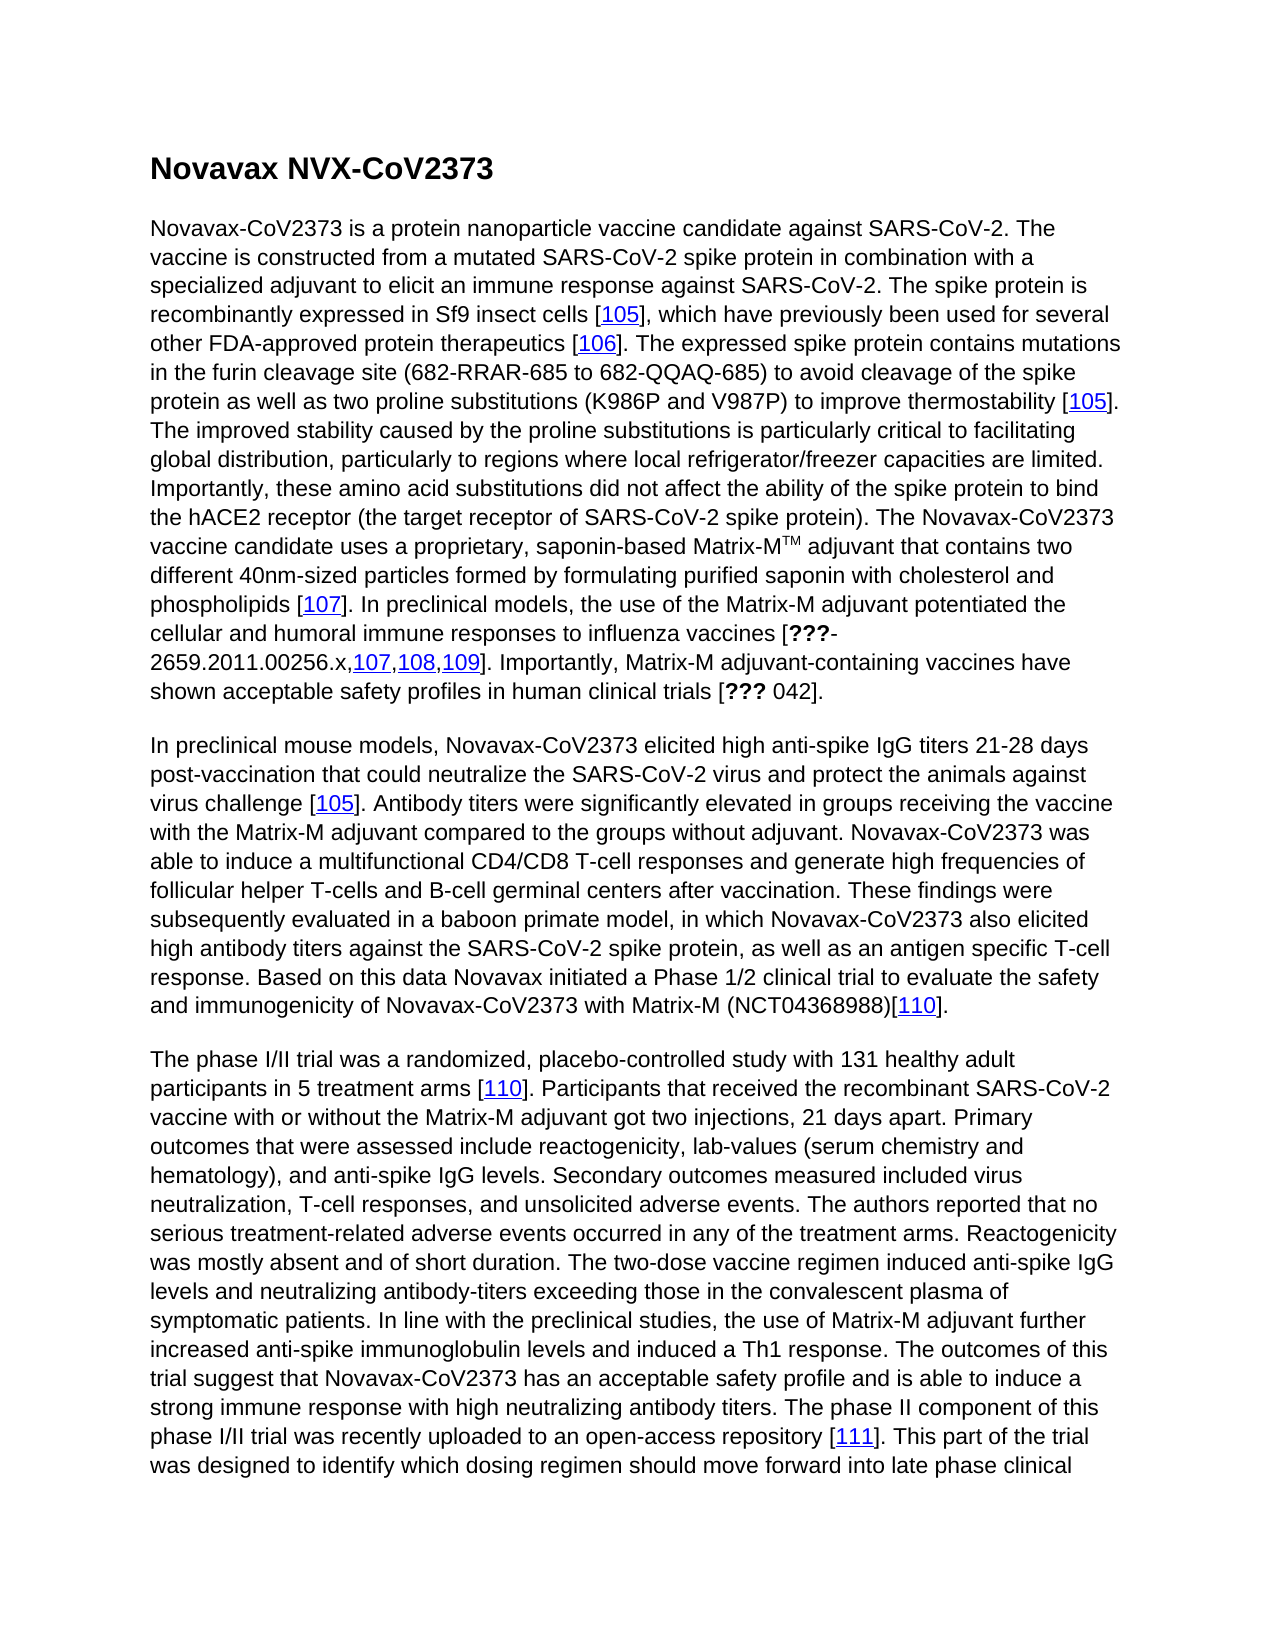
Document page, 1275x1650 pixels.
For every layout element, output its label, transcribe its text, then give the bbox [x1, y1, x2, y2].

text In preclinical mouse models, Novavax-CoV2373 elicited high anti-spike IgG titers 21-28 days post-vaccination that could neutralize the SARS-CoV-2 virus and protect the animals against virus challenge [105]. Antibody titers were significantly elevated in groups receiving the vaccine with the Matrix-M adjuvant compared to the groups without adjuvant. Novavax-CoV2373 was able to induce a multifunctional CD4/CD8 T-cell responses and generate high frequencies of follicular helper T-cells and B-cell germinal centers after vaccination. These findings were subsequently evaluated in a baboon primate model, in which Novavax-CoV2373 also elicited high antibody titers against the SARS-CoV-2 spike protein, as well as an antigen specific T-cell response. Based on this data Novavax initiated a Phase 1/2 clinical trial to evaluate the safety and immunogenicity of Novavax-CoV2373 with Matrix-M (NCT04368988)[110]. [150, 732, 1125, 1019]
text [150, 1046, 1125, 1478]
subtitle Novavax NVX-CoV2373 [150, 150, 1125, 186]
text Novavax-CoV2373 is a protein nanoparticle vaccine candidate against SARS-CoV-2. The vaccine is constructed from a mutated SARS-CoV-2 spike protein in combination with a specialized adjuvant to elicit an immune response against SARS-CoV-2. The spike protein is recombinantly expressed in Sf9 insect cells [105], which have previously been used for several other FDA-approved protein therapeutics [106]. The expressed spike protein contains mutations in the furin cleavage site (682-RRAR-685 to 682-QQAQ-685) to avoid cleavage of the spike protein as well as two proline substitutions (K986P and V987P) to improve thermostability [105]. The improved stability caused by the proline substitutions is particularly critical to facilitating global distribution, particularly to regions where local refrigerator/freezer capacities are limited. Importantly, these amino acid substitutions did not affect the ability of the spike protein to bind the hACE2 receptor (the target receptor of SARS-CoV-2 spike protein). The Novavax-CoV2373 vaccine candidate uses a proprietary, saponin-based Matrix-MTM adjuvant that contains two different 40nm-sized particles formed by formulating purified saponin with cholesterol and phospholipids [107]. In preclinical models, the use of the Matrix-M adjuvant potentiated the cellular and humoral immune responses to influenza vaccines [???- 2659.2011.00256.x,107,108,109]. Importantly, Matrix-M adjuvant-containing vaccines have shown acceptable safety profiles in human clinical trials [??? 042]. [150, 214, 1125, 704]
